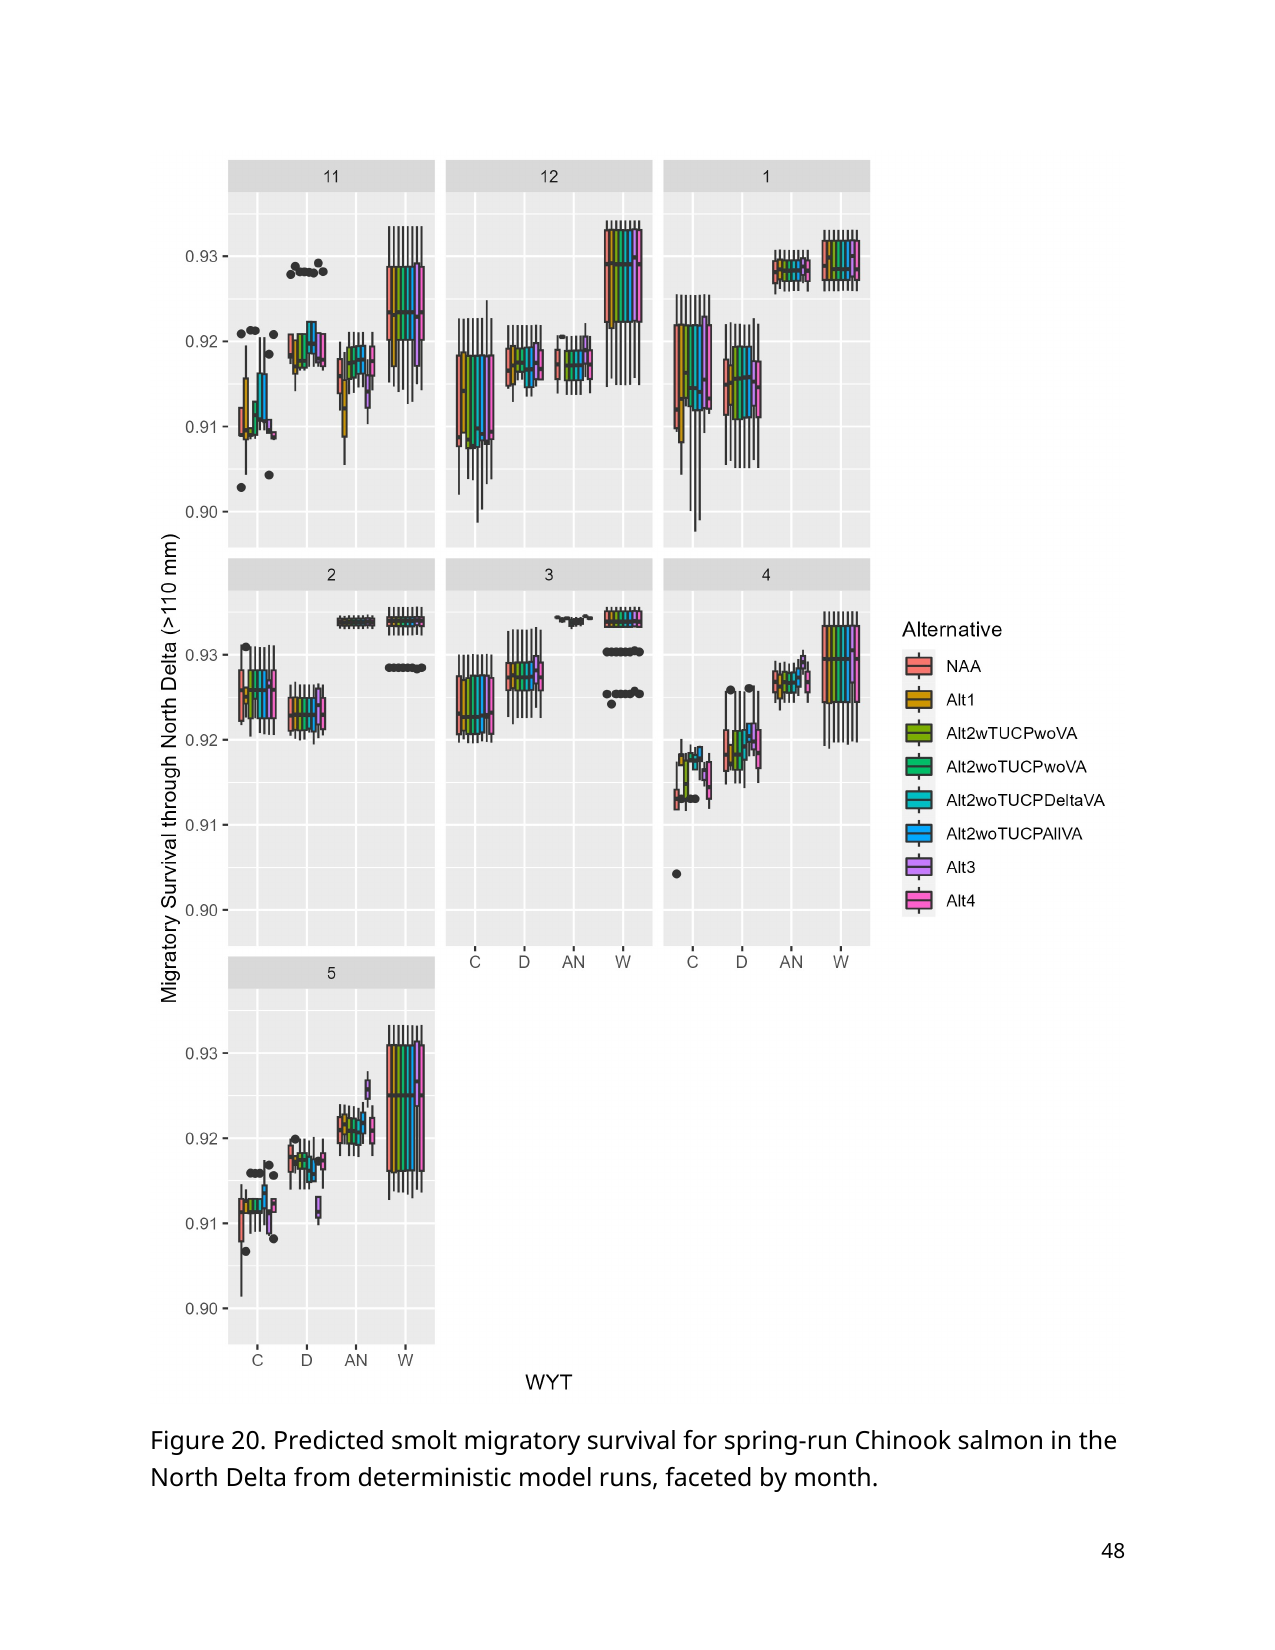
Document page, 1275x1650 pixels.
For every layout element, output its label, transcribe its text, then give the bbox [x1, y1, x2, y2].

text Figure 20. Predicted smolt migratory survival for spring-run Chinook salmon in the North Delta from deterministic model runs, faceted by month. [150, 1422, 1125, 1493]
picture [150, 150, 1125, 1404]
